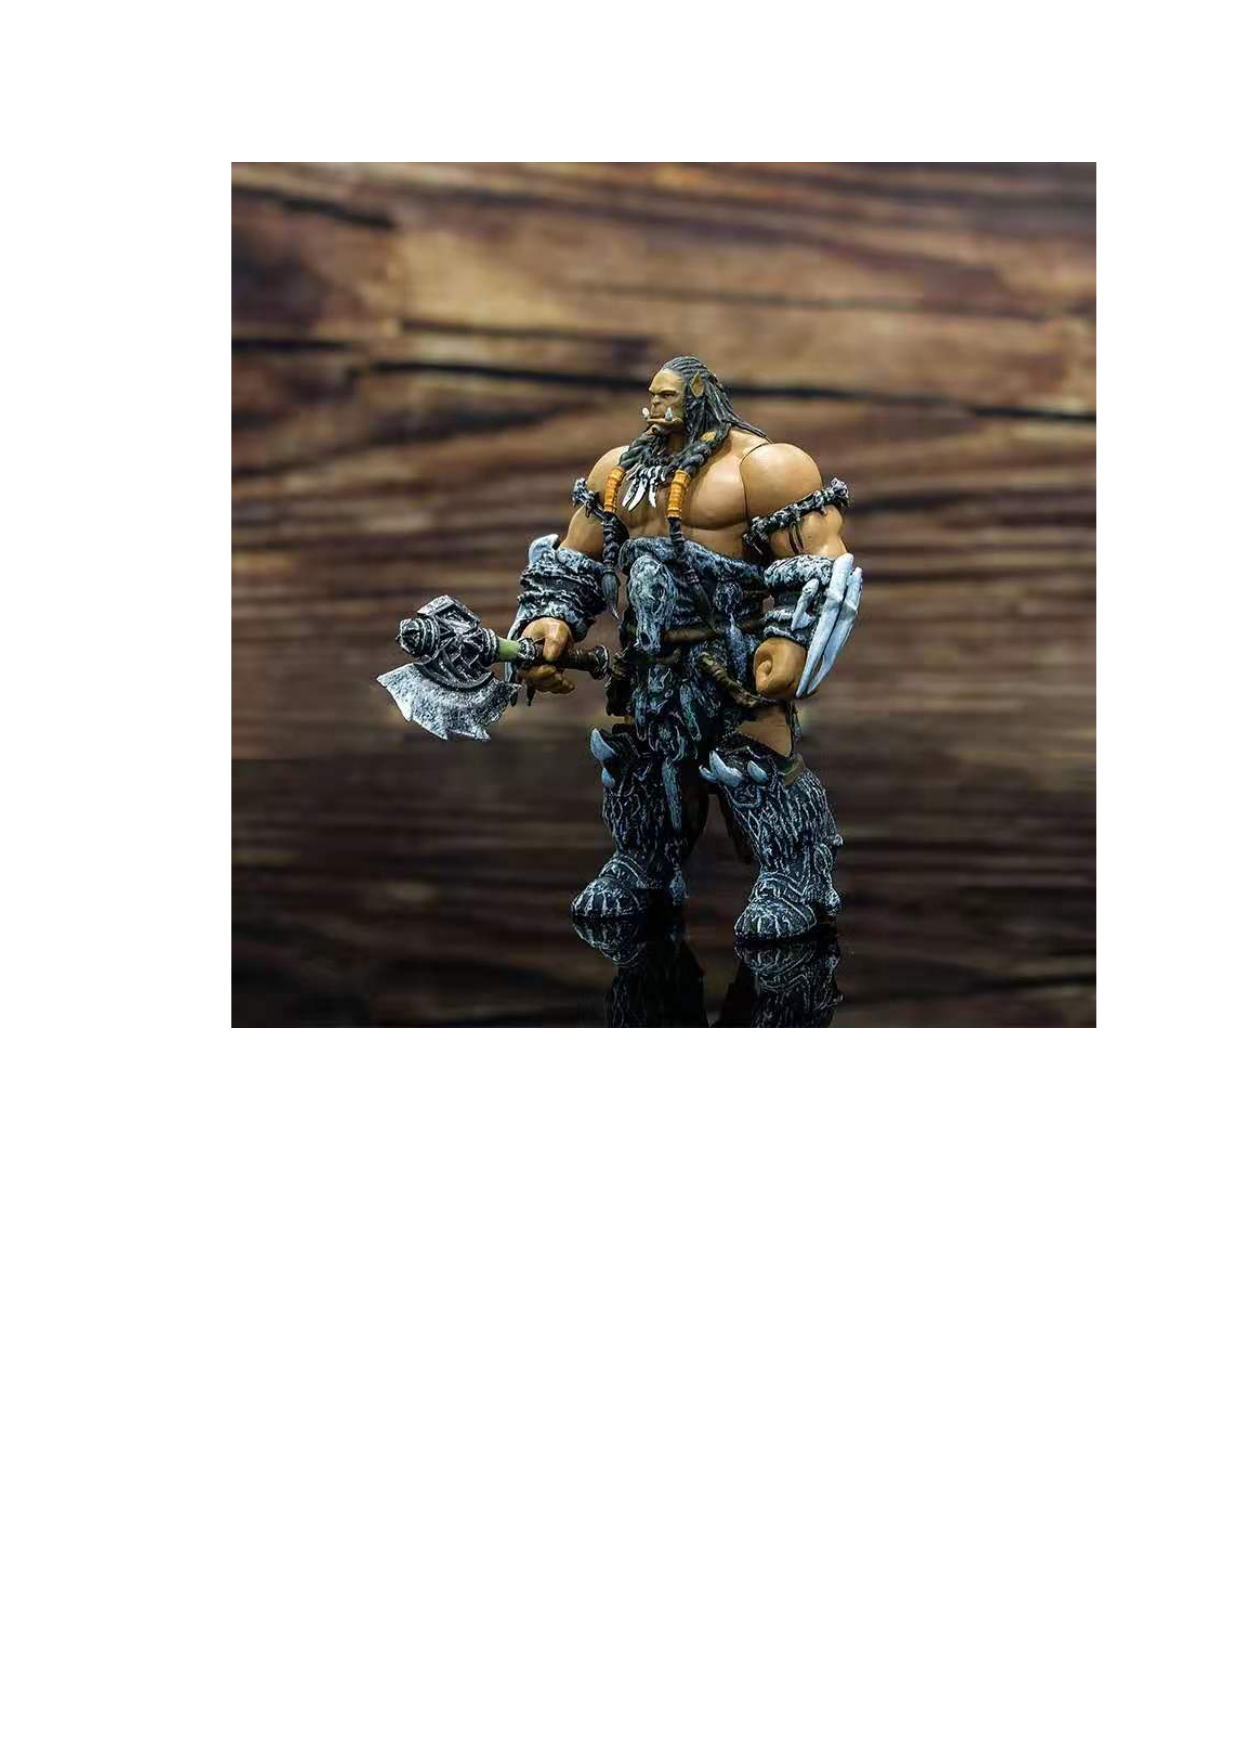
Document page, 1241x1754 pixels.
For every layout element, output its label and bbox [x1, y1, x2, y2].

picture [231, 162, 1097, 1028]
